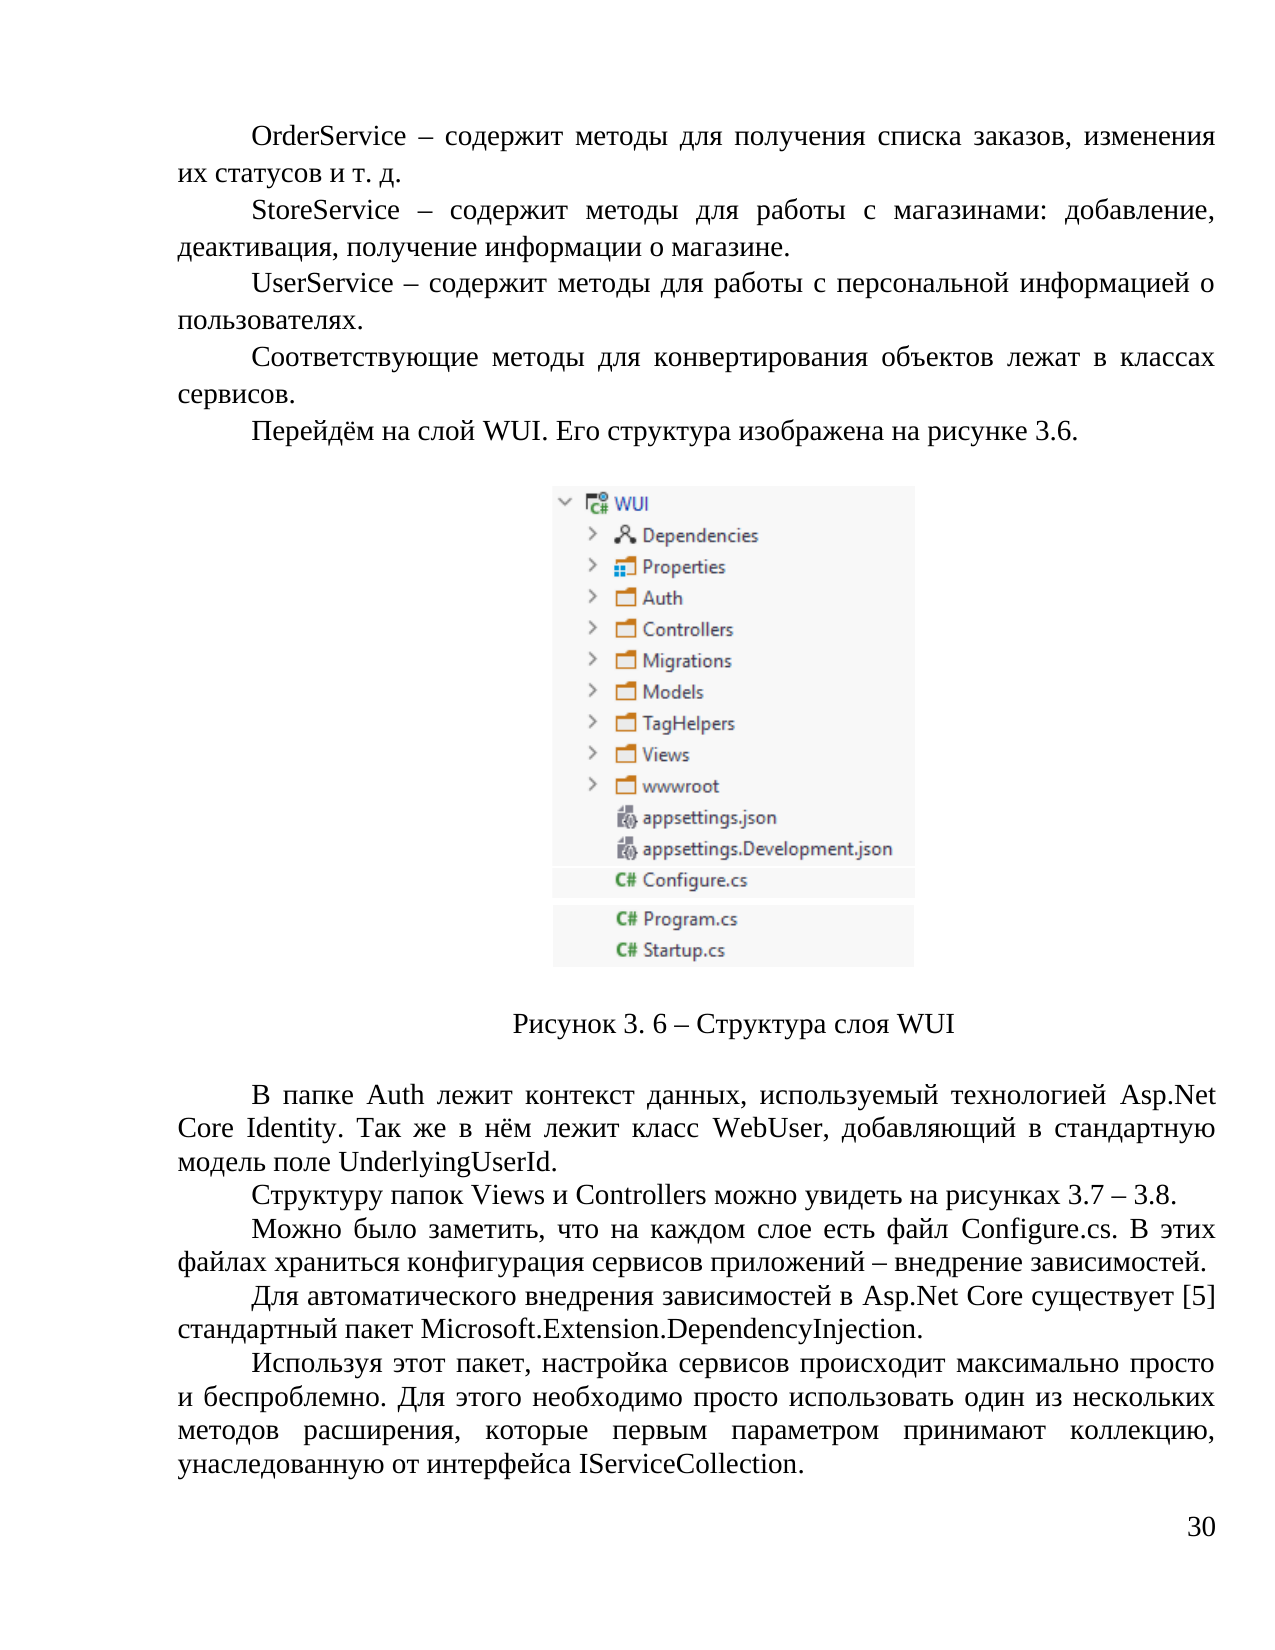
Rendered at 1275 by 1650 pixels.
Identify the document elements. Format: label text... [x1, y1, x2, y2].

text Соответствующие методы для конвертирования объектов лежат в классах сервисов. [177, 339, 1216, 410]
text Для автоматического внедрения зависимостей в Asp.Net Core существует [5] стандартный пакет Microsoft.Extension.DependencyInjection. [177, 1278, 1216, 1345]
text В папке Auth лежит контекст данных, используемый технологией Asp.Net Core Identity. Так же в нём лежит класс WebUser, добавляющий в стандартную модель поле UnderlyingUserId. [177, 1077, 1216, 1177]
text Используя этот пакет, настройка сервисов происходит максимально просто и беспроблемно. Для этого необходимо просто использовать один из нескольких методов расширения, которые первым параметром принимают коллекцию, унаследованную от интерфейса IServiceCollection. [177, 1345, 1216, 1479]
picture [553, 905, 914, 967]
picture [552, 486, 915, 866]
text Структуру папок Views и Controllers можно увидеть на рисунках 3.7 – 3.8. [177, 1177, 1216, 1211]
text OrderService – содержит методы для получения списка заказов, изменения их статусов и т. д. [177, 118, 1216, 188]
text StoreService – содержит методы для работы с магазинами: добавление, деактивация, получение информации о магазине. [177, 192, 1216, 262]
text Можно было заметить, что на каждом слое есть файл Configure.cs. В этих файлах храниться конфигурация сервисов приложений – внедрение зависимостей. [177, 1211, 1216, 1278]
text UserService – содержит методы для работы с персональной информацией о пользователях. [177, 266, 1216, 336]
picture [552, 868, 915, 898]
text Перейдём на слой WUI. Его структура изображена на рисунке 3.6. [177, 413, 1216, 447]
text Рисунок 3. 6 – Структура слоя WUI [177, 1006, 1216, 1040]
